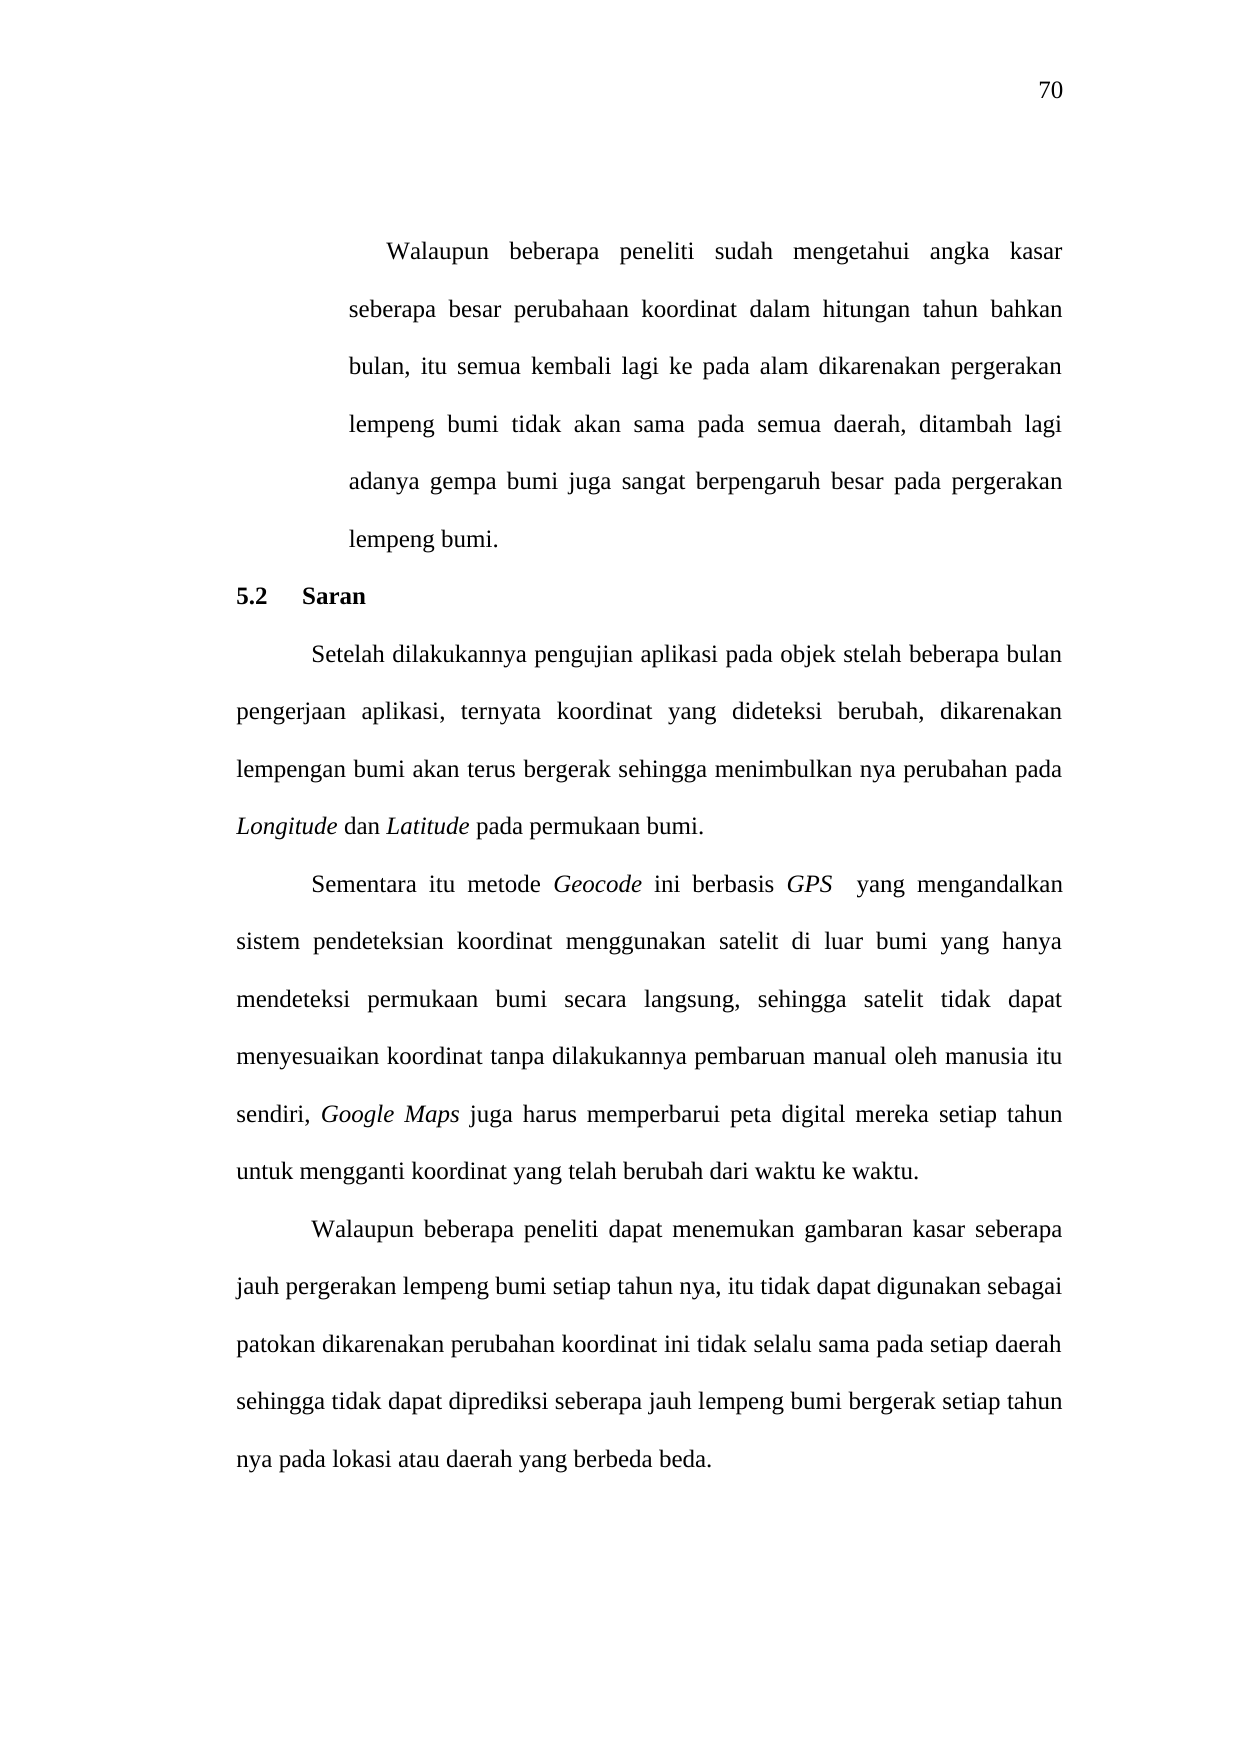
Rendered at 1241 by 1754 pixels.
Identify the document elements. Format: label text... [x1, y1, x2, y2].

text Walaupun beberapa peneliti dapat menemukan gambaran kasar seberapa jauh pergerakan lempeng bumi setiap tahun nya, itu tidak dapat digunakan sebagai patokan dikarenakan perubahan koordinat ini tidak selalu sama pada setiap daerah sehingga tidak dapat diprediksi seberapa jauh lempeng bumi bergerak setiap tahun nya pada lokasi atau daerah yang berbeda beda. [236, 1214, 1063, 1472]
text Sementara itu metode Geocode ini berbasis GPS yang mengandalkan sistem pendeteksian koordinat menggunakan satelit di luar bumi yang hanya mendeteksi permukaan bumi secara langsung, sehingga satelit tidak dapat menyesuaikan koordinat tanpa dilakukannya pembaruan manual oleh manusia itu sendiri, Google Maps juga harus memperbarui peta digital mereka setiap tahun untuk mengganti koordinat yang telah berubah dari waktu ke waktu. [236, 869, 1063, 1185]
text Setelah dilakukannya pengujian aplikasi pada objek stelah beberapa bulan pengerjaan aplikasi, ternyata koordinat yang dideteksi berubah, dikarenakan lempengan bumi akan terus bergerak sehingga menimbulkan nya perubahan pada Longitude dan Latitude pada permukaan bumi. [236, 639, 1063, 840]
text Saran [236, 581, 1063, 610]
list Walaupun beberapa peneliti sudah mengetahui angka kasar seberapa besar perubahaan koordinat dalam hitungan tahun bahkan bulan, itu semua kembali lagi ke pada alam dikarenakan pergerakan lempeng bumi tidak akan sama pada semua daerah, ditambah lagi adanya gempa bumi juga sangat berpengaruh besar pada pergerakan lempeng bumi. [349, 236, 1063, 552]
